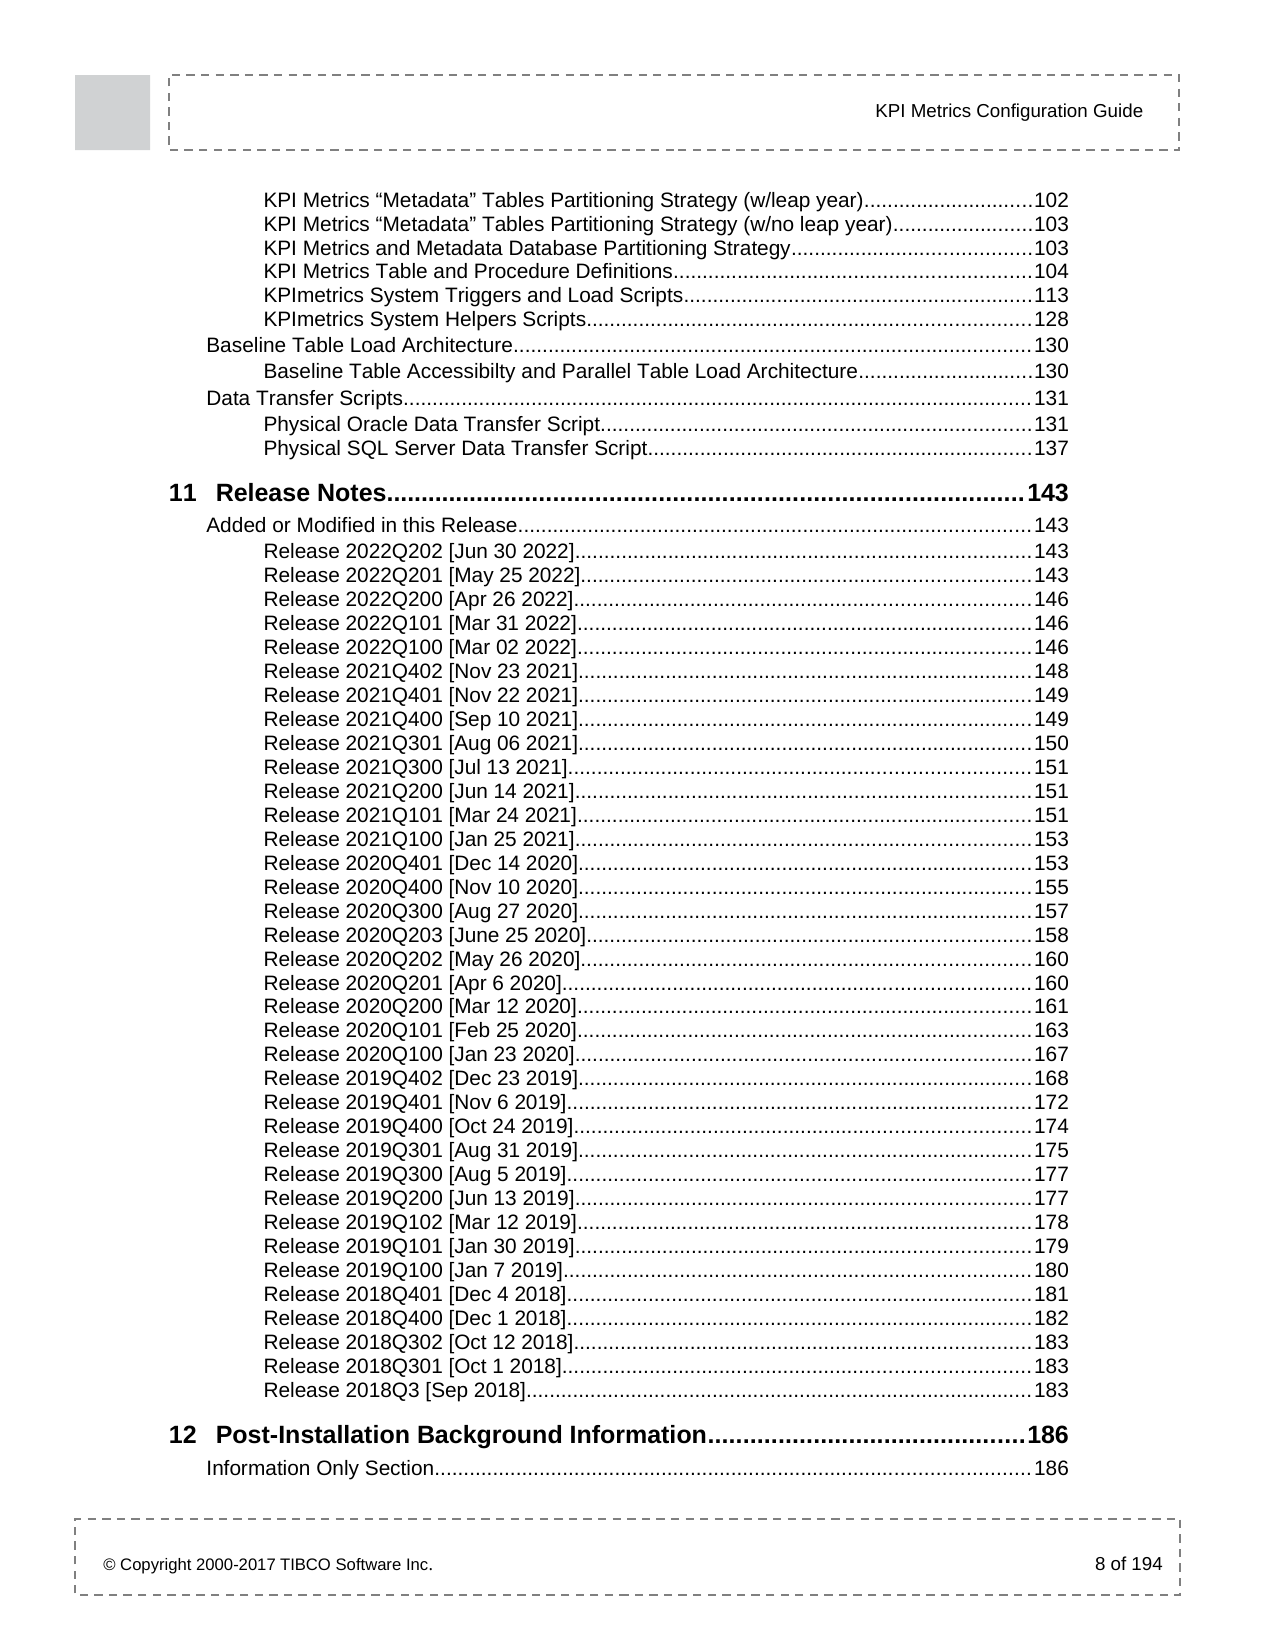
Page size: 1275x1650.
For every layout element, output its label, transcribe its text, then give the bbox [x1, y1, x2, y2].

text Release 2022Q100 [Mar 02 2022] 146 [263, 635, 1162, 659]
text Release 2021Q300 [Jul 13 2021] 151 [263, 755, 1162, 779]
text Added or Modified in this Release 143 [206, 513, 1162, 537]
text KPI Metrics “Metadata” Tables Partitioning Strategy (w/no leap year) 103 [263, 211, 1162, 235]
text Release 2020Q200 [Mar 12 2020] 161 [263, 994, 1162, 1018]
text KPImetrics System Triggers and Load Scripts 113 [263, 283, 1162, 307]
text Release 2019Q401 [Nov 6 2019] 172 [263, 1090, 1162, 1114]
text Physical Oracle Data Transfer Script 131 [263, 411, 1162, 435]
text 11 Release Notes 143 [169, 478, 1162, 507]
text Release 2022Q101 [Mar 31 2022] 146 [263, 611, 1162, 635]
text Release 2022Q201 [May 25 2022] 143 [263, 563, 1162, 587]
text Release 2020Q201 [Apr 6 2020] 160 [263, 970, 1162, 994]
text Release 2020Q400 [Nov 10 2020] 155 [263, 874, 1162, 898]
text Release 2019Q301 [Aug 31 2019] 175 [263, 1138, 1162, 1162]
text Release 2021Q402 [Nov 23 2021] 148 [263, 659, 1162, 683]
text 12 Post-Installation Background Information 186 [169, 1420, 1162, 1449]
text Release 2019Q300 [Aug 5 2019] 177 [263, 1162, 1162, 1186]
text Release 2019Q101 [Jan 30 2019] 179 [263, 1234, 1162, 1258]
text Release 2021Q100 [Jan 25 2021] 153 [263, 827, 1162, 851]
text Release 2021Q301 [Aug 06 2021] 150 [263, 731, 1162, 755]
text Release 2018Q401 [Dec 4 2018] 181 [263, 1282, 1162, 1306]
text Data Transfer Scripts 131 [206, 385, 1162, 409]
text Release 2021Q101 [Mar 24 2021] 151 [263, 803, 1162, 827]
text Release 2020Q101 [Feb 25 2020] 163 [263, 1018, 1162, 1042]
text Release 2019Q200 [Jun 13 2019] 177 [263, 1186, 1162, 1210]
text Release 2019Q102 [Mar 12 2019] 178 [263, 1210, 1162, 1234]
text Release 2019Q100 [Jan 7 2019] 180 [263, 1258, 1162, 1282]
text Release 2021Q200 [Jun 14 2021] 151 [263, 779, 1162, 803]
text KPI Metrics Table and Procedure Definitions 104 [263, 259, 1162, 283]
text Release 2022Q202 [Jun 30 2022] 143 [263, 539, 1162, 563]
text Release 2020Q401 [Dec 14 2020] 153 [263, 851, 1162, 874]
text Baseline Table Accessibilty and Parallel Table Load Architecture 130 [263, 359, 1162, 383]
text KPI Metrics “Metadata” Tables Partitioning Strategy (w/leap year) 102 [263, 187, 1162, 211]
text KPImetrics System Helpers Scripts 128 [263, 307, 1162, 331]
text Release 2020Q100 [Jan 23 2020] 167 [263, 1042, 1162, 1066]
text Information Only Section 186 [206, 1455, 1162, 1479]
text Release 2021Q400 [Sep 10 2021] 149 [263, 707, 1162, 731]
text Release 2019Q400 [Oct 24 2019] 174 [263, 1114, 1162, 1138]
text Release 2018Q301 [Oct 1 2018] 183 [263, 1354, 1162, 1378]
text Release 2018Q400 [Dec 1 2018] 182 [263, 1306, 1162, 1330]
text Physical SQL Server Data Transfer Script 137 [263, 435, 1162, 459]
text KPI Metrics and Metadata Database Partitioning Strategy 103 [263, 235, 1162, 259]
text Release 2019Q402 [Dec 23 2019] 168 [263, 1066, 1162, 1090]
text Release 2020Q203 [June 25 2020] 158 [263, 922, 1162, 946]
text Release 2018Q3 [Sep 2018] 183 [263, 1378, 1162, 1402]
text Release 2022Q200 [Apr 26 2022] 146 [263, 587, 1162, 611]
text Release 2018Q302 [Oct 12 2018] 183 [263, 1330, 1162, 1354]
text Release 2021Q401 [Nov 22 2021] 149 [263, 683, 1162, 707]
text Release 2020Q300 [Aug 27 2020] 157 [263, 898, 1162, 922]
text Baseline Table Load Architecture 130 [206, 333, 1162, 357]
text Release 2020Q202 [May 26 2020] 160 [263, 946, 1162, 970]
